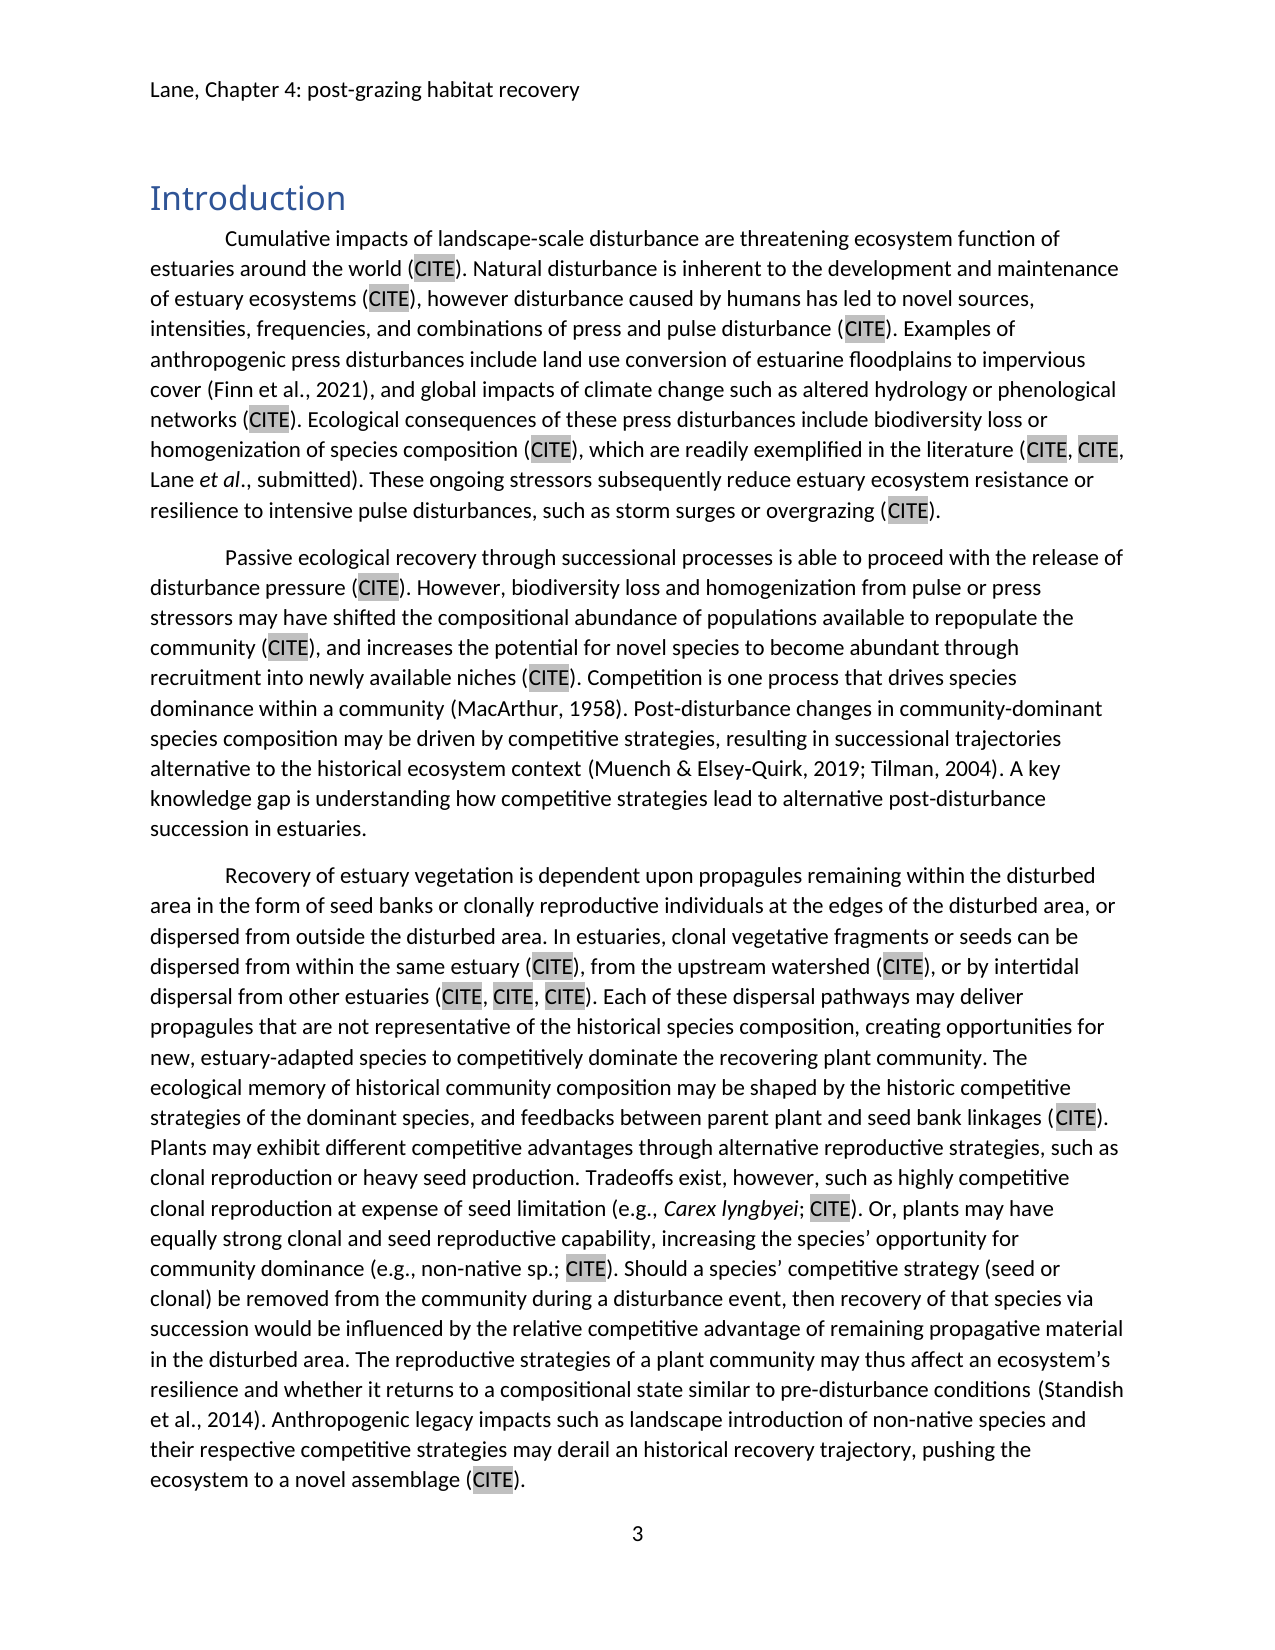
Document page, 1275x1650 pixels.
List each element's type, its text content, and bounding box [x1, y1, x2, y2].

subtitle Introduction [150, 175, 1125, 220]
text Cumulative impacts of landscape-scale disturbance are threatening ecosystem function of estuaries around the world (CITE). Natural disturbance is inherent to the development and maintenance of estuary ecosystems (CITE), however disturbance caused by humans has led to novel sources, intensities, frequencies, and combinations of press and pulse disturbance (CITE). Examples of anthropogenic press disturbances include land use conversion of estuarine floodplains to impervious cover (Finn et al., 2021), and global impacts of climate change such as altered hydrology or phenological networks (CITE). Ecological consequences of these press disturbances include biodiversity loss or homogenization of species composition (CITE), which are readily exemplified in the literature (CITE, CITE, Lane et al., submitted). These ongoing stressors subsequently reduce estuary ecosystem resistance or resilience to intensive pulse disturbances, such as storm surges or overgrazing (CITE). [150, 224, 1125, 524]
text Passive ecological recovery through successional processes is able to proceed with the release of disturbance pressure (CITE). However, biodiversity loss and homogenization from pulse or press stressors may have shifted the compositional abundance of populations available to repopulate the community (CITE), and increases the potential for novel species to become abundant through recruitment into newly available niches (CITE). Competition is one process that drives species dominance within a community (MacArthur, 1958). Post-disturbance changes in community-dominant species composition may be driven by competitive strategies, resulting in successional trajectories alternative to the historical ecosystem context (Muench & Elsey‐Quirk, 2019; Tilman, 2004). A key knowledge gap is understanding how competitive strategies lead to alternative post-disturbance succession in estuaries. [150, 543, 1125, 843]
text Recovery of estuary vegetation is dependent upon propagules remaining within the disturbed area in the form of seed banks or clonally reproductive individuals at the edges of the disturbed area, or dispersed from outside the disturbed area. In estuaries, clonal vegetative fragments or seeds can be dispersed from within the same estuary (CITE), from the upstream watershed (CITE), or by intertidal dispersal from other estuaries (CITE, CITE, CITE). Each of these dispersal pathways may deliver propagules that are not representative of the historical species composition, creating opportunities for new, estuary-adapted species to competitively dominate the recovering plant community. The ecological memory of historical community composition may be shaped by the historic competitive strategies of the dominant species, and feedbacks between parent plant and seed bank linkages (CITE). Plants may exhibit different competitive advantages through alternative reproductive strategies, such as clonal reproduction or heavy seed production. Tradeoffs exist, however, such as highly competitive clonal reproduction at expense of seed limitation (e.g., Carex lyngbyei; CITE). Or, plants may have equally strong clonal and seed reproductive capability, increasing the species’ opportunity for community dominance (e.g., non-native sp.; CITE). Should a species’ competitive strategy (seed or clonal) be removed from the community during a disturbance event, then recovery of that species via succession would be influenced by the relative competitive advantage of remaining propagative material in the disturbed area. The reproductive strategies of a plant community may thus affect an ecosystem’s resilience and whether it returns to a compositional state similar to pre-disturbance conditions (Standish et al., 2014). Anthropogenic legacy impacts such as landscape introduction of non-native species and their respective competitive strategies may derail an historical recovery trajectory, pushing the ecosystem to a novel assemblage (CITE). [150, 861, 1125, 1494]
